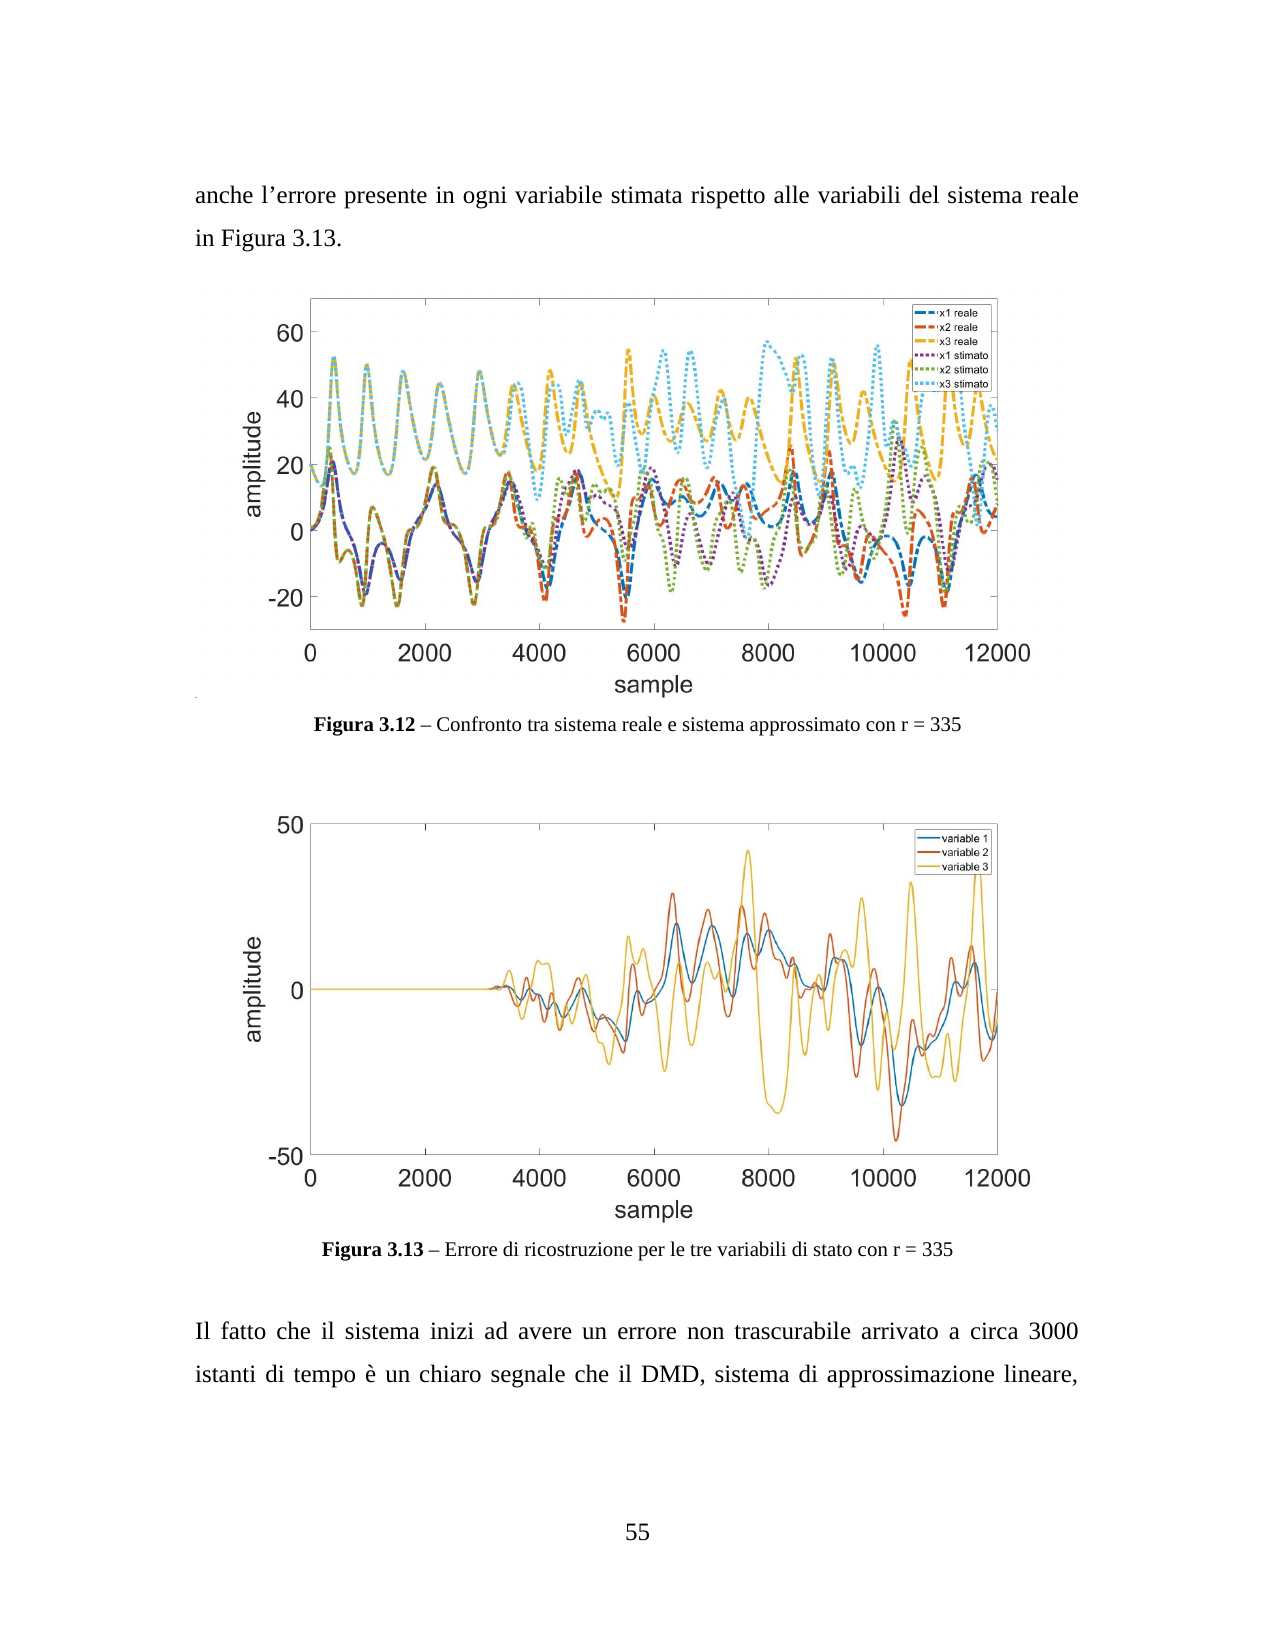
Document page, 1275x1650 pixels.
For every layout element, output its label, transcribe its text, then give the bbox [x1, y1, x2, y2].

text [195, 1316, 1080, 1388]
text Figura 3.12 – Confronto tra sistema reale e sistema approssimato con r = 335 [195, 712, 1080, 736]
picture [195, 266, 1080, 698]
picture [195, 791, 1080, 1223]
text Figura 3.13 – Errore di ricostruzione per le tre variabili di stato con r = 335 [195, 1237, 1080, 1261]
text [195, 180, 1080, 252]
